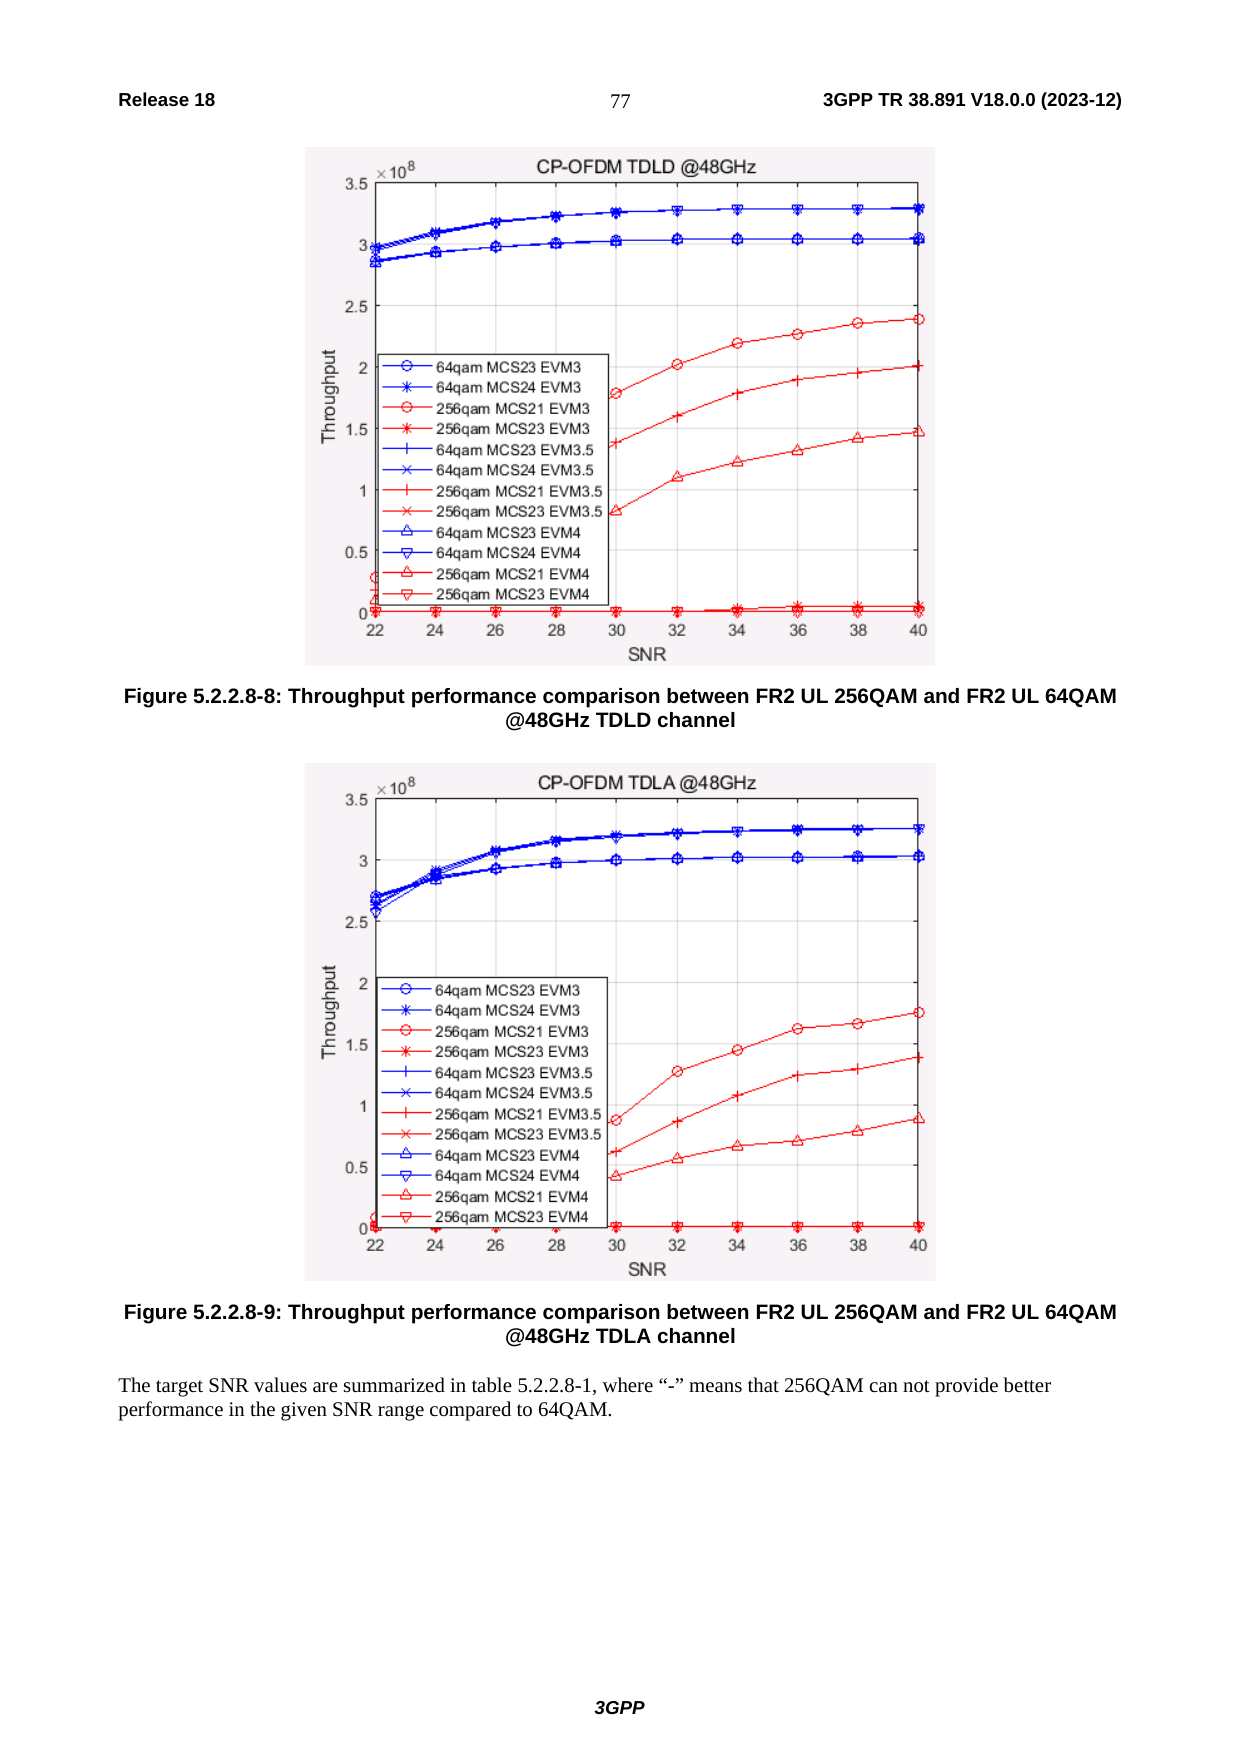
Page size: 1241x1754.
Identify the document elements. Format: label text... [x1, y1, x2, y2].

text Figure 5.2.2.8-9: Throughput performance comparison between FR2 UL 256QAM and FR2 UL 64QAM @48GHz TDLA channel [118, 1299, 1122, 1347]
text The target SNR values are summarized in table 5.2.2.8-1, where “-” means that 256QAM can not provide better performance in the given SNR range compared to 64QAM. [118, 1372, 1122, 1421]
picture [305, 147, 936, 666]
picture [304, 763, 936, 1281]
text Figure 5.2.2.8-8: Throughput performance comparison between FR2 UL 256QAM and FR2 UL 64QAM @48GHz TDLD channel [118, 684, 1122, 732]
